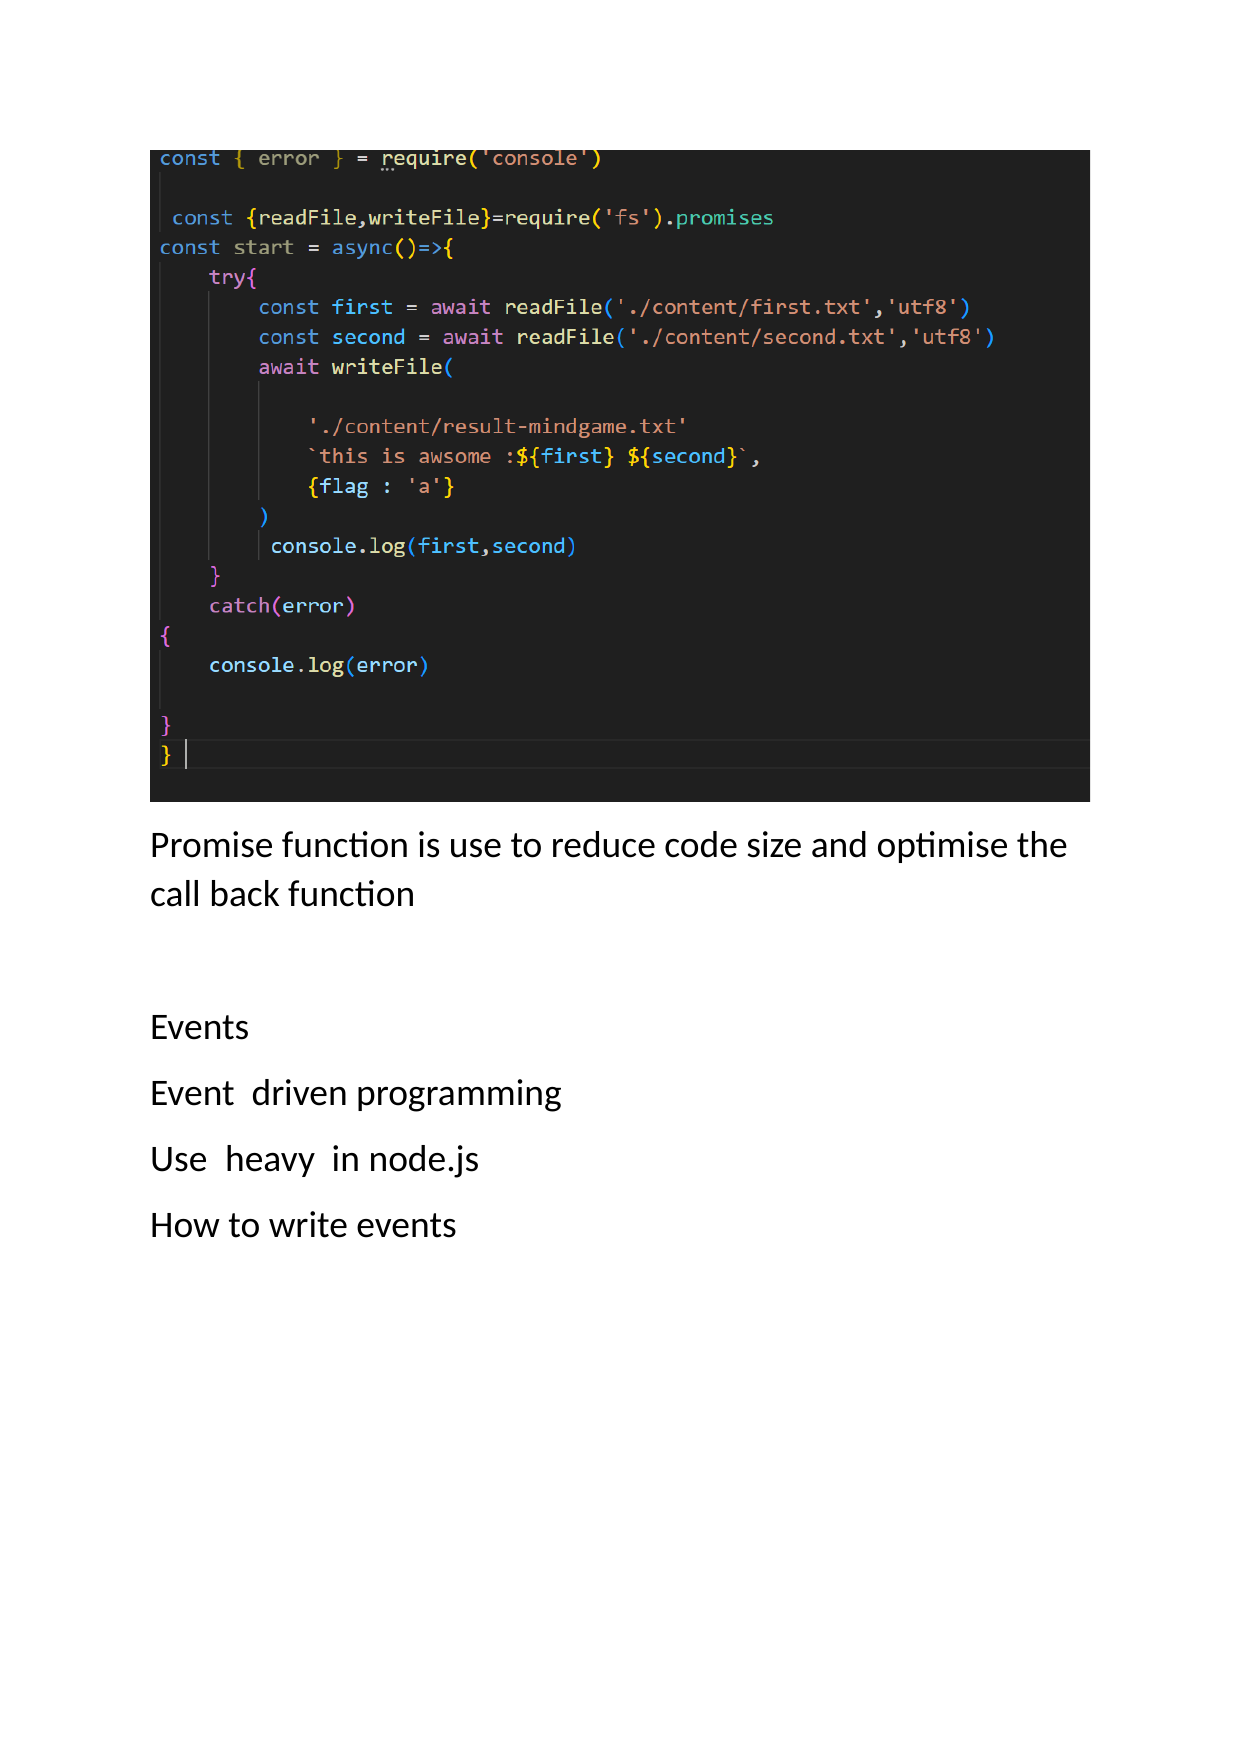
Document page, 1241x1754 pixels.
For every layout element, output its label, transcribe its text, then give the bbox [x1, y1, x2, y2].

text Event driven programming [150, 1069, 1090, 1115]
text Promise function is use to reduce code size and optimise the call back function [150, 821, 1090, 916]
text Use heavy in node.js [150, 1135, 1090, 1181]
text How to write events [150, 1201, 1090, 1247]
text Events [150, 1003, 1090, 1048]
picture [150, 150, 1091, 802]
